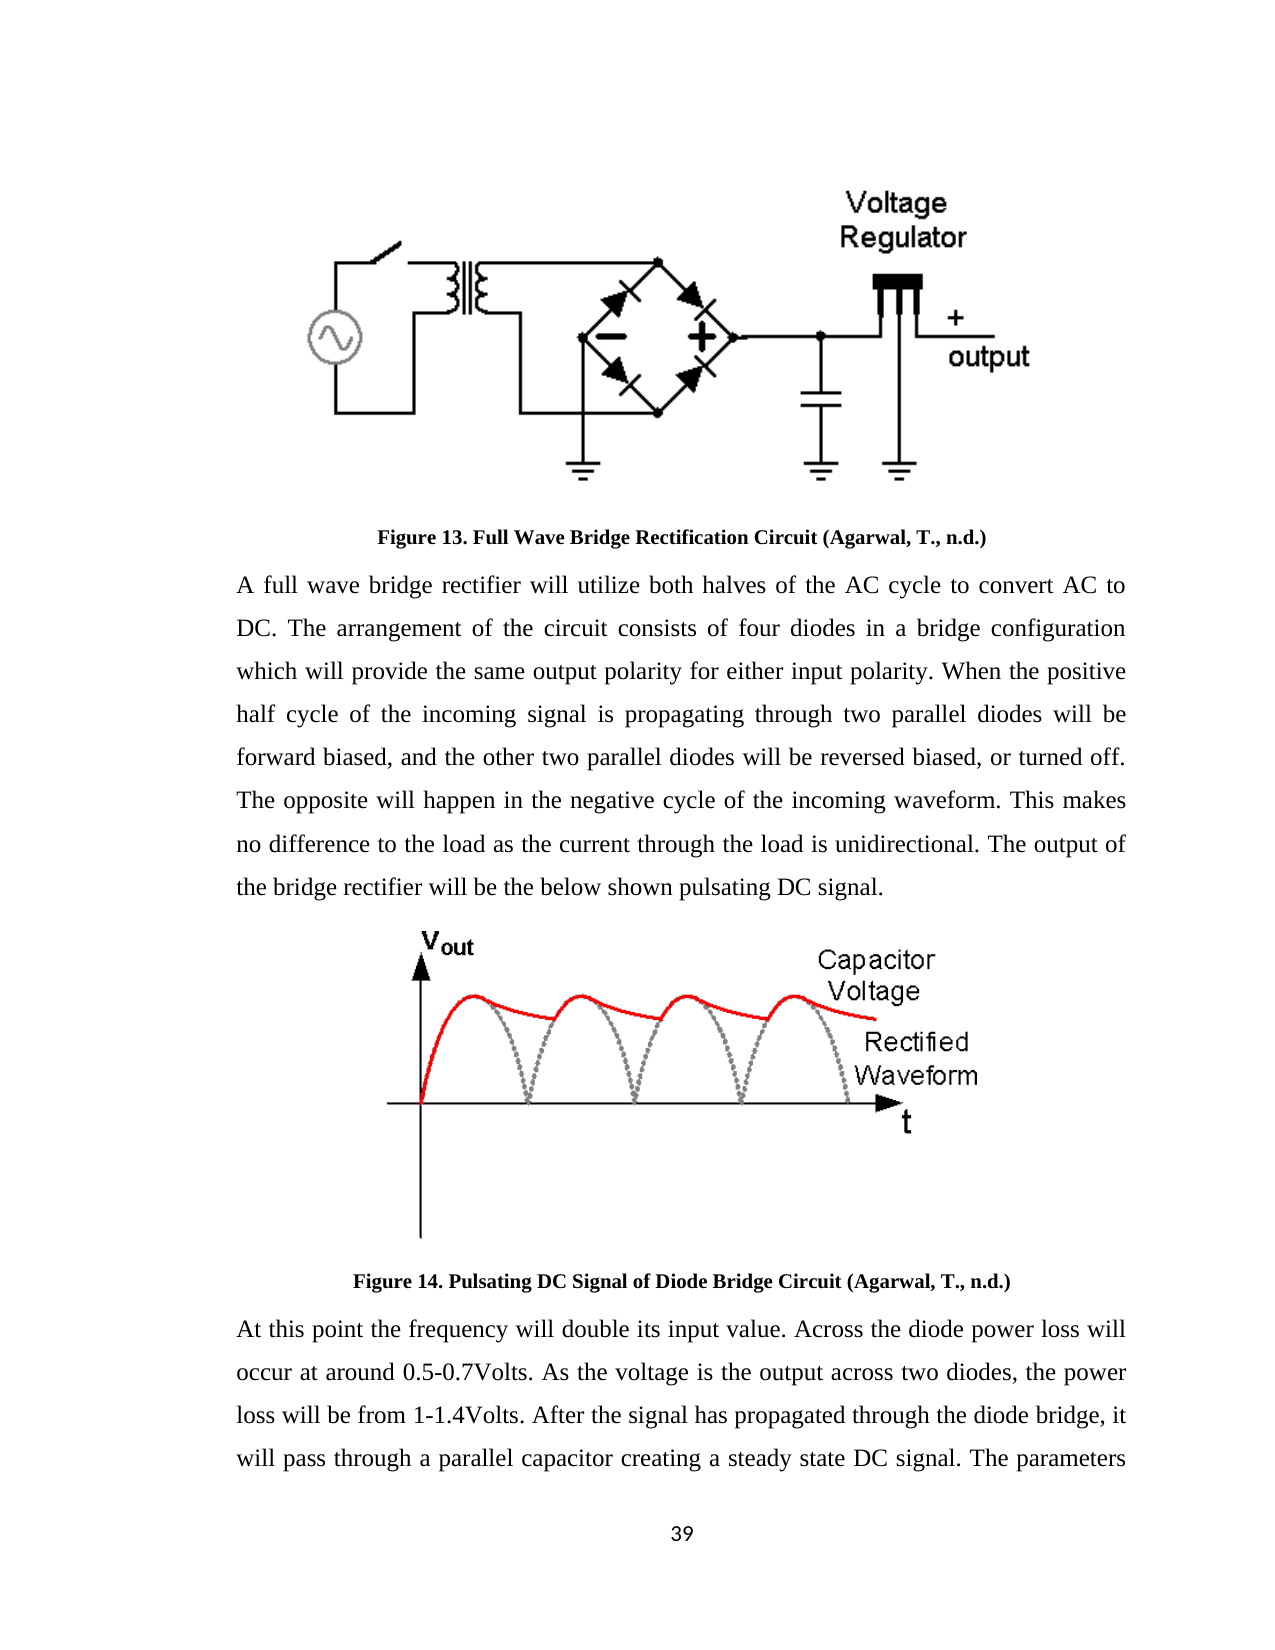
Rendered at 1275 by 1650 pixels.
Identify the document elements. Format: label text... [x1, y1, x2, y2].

text Figure 13. Full Wave Bridge Rectification Circuit (Agarwal, T., n.d.) [236, 525, 1127, 549]
picture [386, 931, 977, 1239]
text A full wave bridge rectifier will utilize both halves of the AC cycle to convert AC to DC. The arrangement of the circuit consists of four diodes in a bridge configuration which will provide the same output polarity for either input polarity. When the positive half cycle of the incoming signal is propagating through two parallel diodes will be forward biased, and the other two parallel diodes will be reversed biased, or turned off. The opposite will happen in the negative cycle of the incoming waveform. This makes no difference to the load as the current through the load is unidirectional. The output of the bridge rectifier will be the below shown pulsating DC signal. [236, 570, 1127, 901]
text Figure 14. Pulsating DC Signal of Diode Bridge Circuit (Agarwal, T., n.d.) [236, 1269, 1127, 1293]
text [236, 1314, 1127, 1472]
picture [300, 177, 1063, 495]
